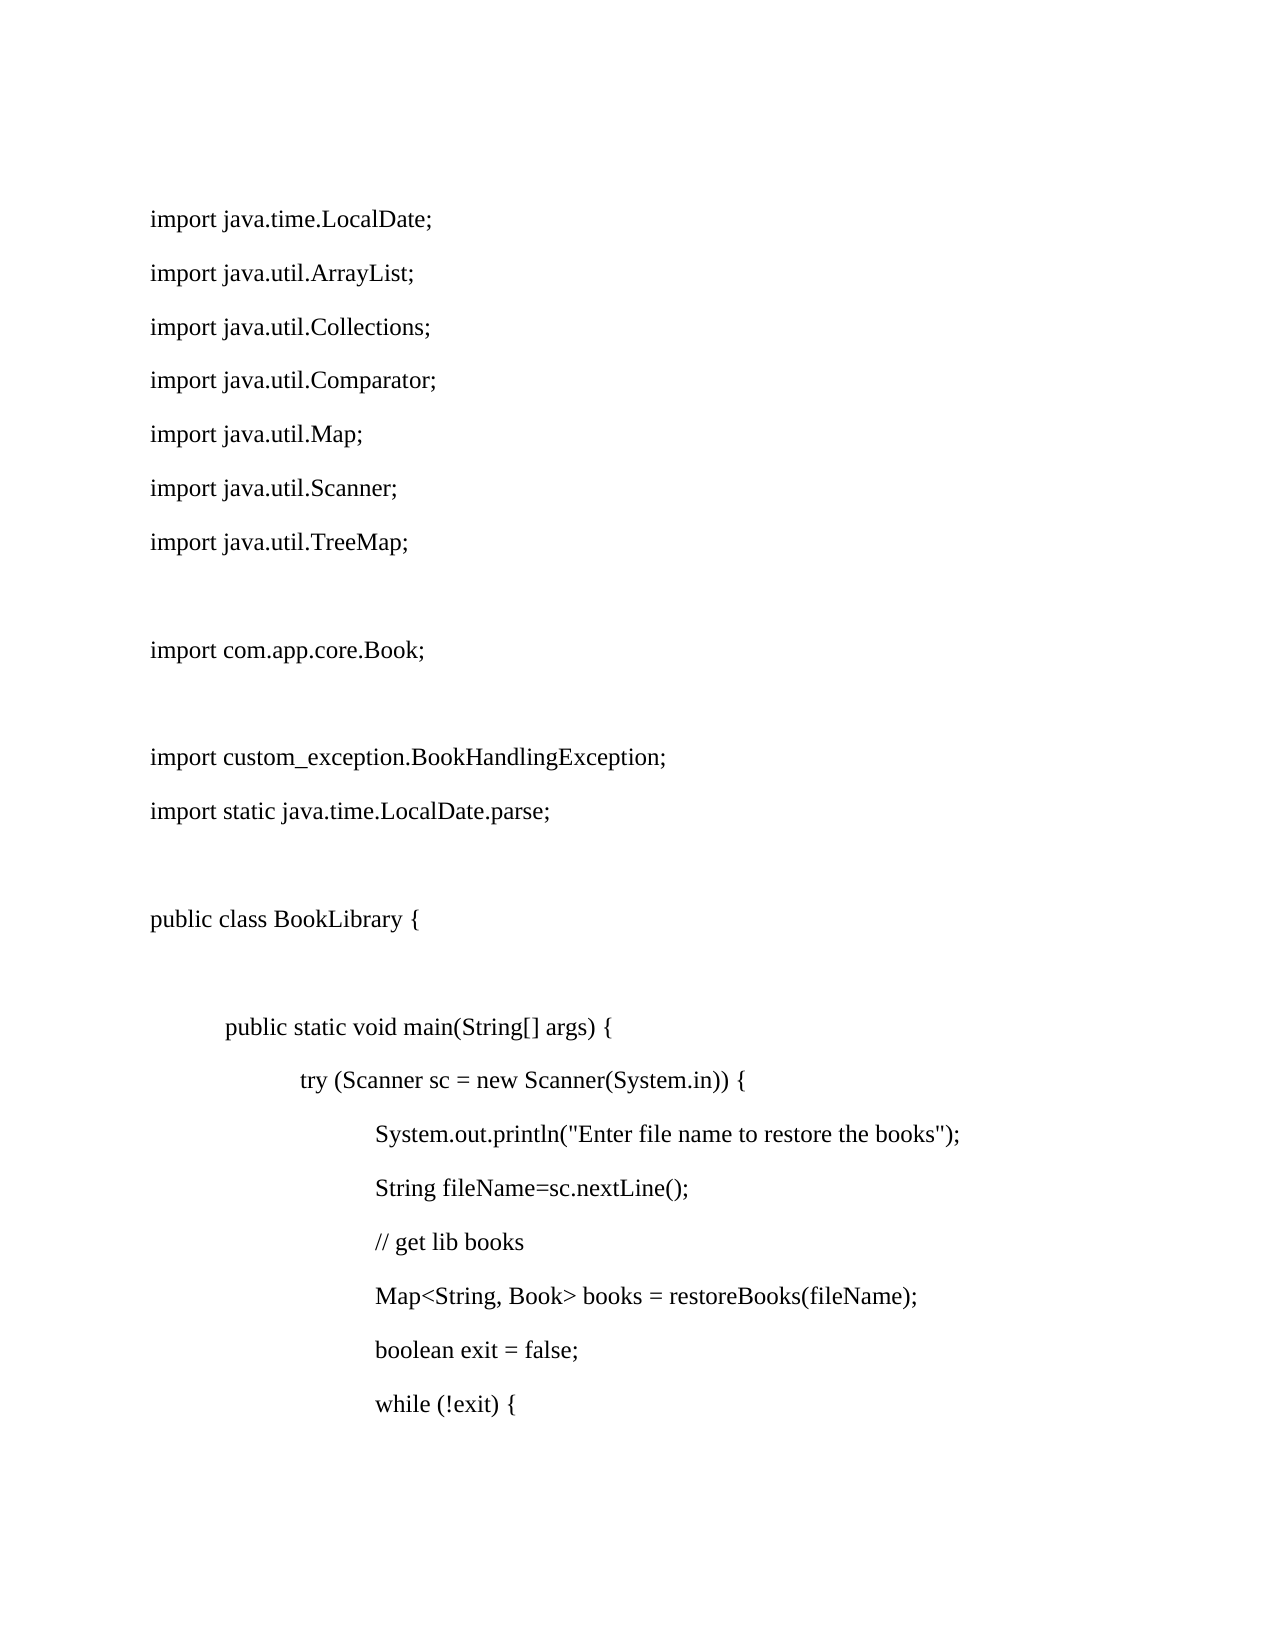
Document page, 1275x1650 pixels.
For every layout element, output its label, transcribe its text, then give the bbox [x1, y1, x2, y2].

text import java.time.LocalDate; [150, 204, 1125, 233]
text // get lib books [150, 1227, 1125, 1256]
text String fileName=sc.nextLine(); [150, 1173, 1125, 1202]
text import java.util.TreeMap; [150, 527, 1125, 556]
text Map<String, Book> books = restoreBooks(fileName); [150, 1281, 1125, 1310]
text import java.util.Comparator; [150, 365, 1125, 394]
text import java.util.Map; [150, 419, 1125, 448]
text try (Scanner sc = new Scanner(System.in)) { [150, 1066, 1125, 1094]
text boolean exit = false; [150, 1335, 1125, 1363]
text import java.util.Scanner; [150, 473, 1125, 502]
text while (!exit) { [150, 1389, 1125, 1417]
text import com.app.core.Book; [150, 635, 1125, 663]
text public static void main(String[] args) { [150, 1012, 1125, 1040]
text public class BookLibrary { [150, 904, 1125, 933]
text System.out.println("Enter file name to restore the books"); [150, 1119, 1125, 1148]
text import java.util.ArrayList; [150, 258, 1125, 286]
text import static java.time.LocalDate.parse; [150, 796, 1125, 825]
text import java.util.Collections; [150, 312, 1125, 340]
text import custom_exception.BookHandlingException; [150, 742, 1125, 771]
